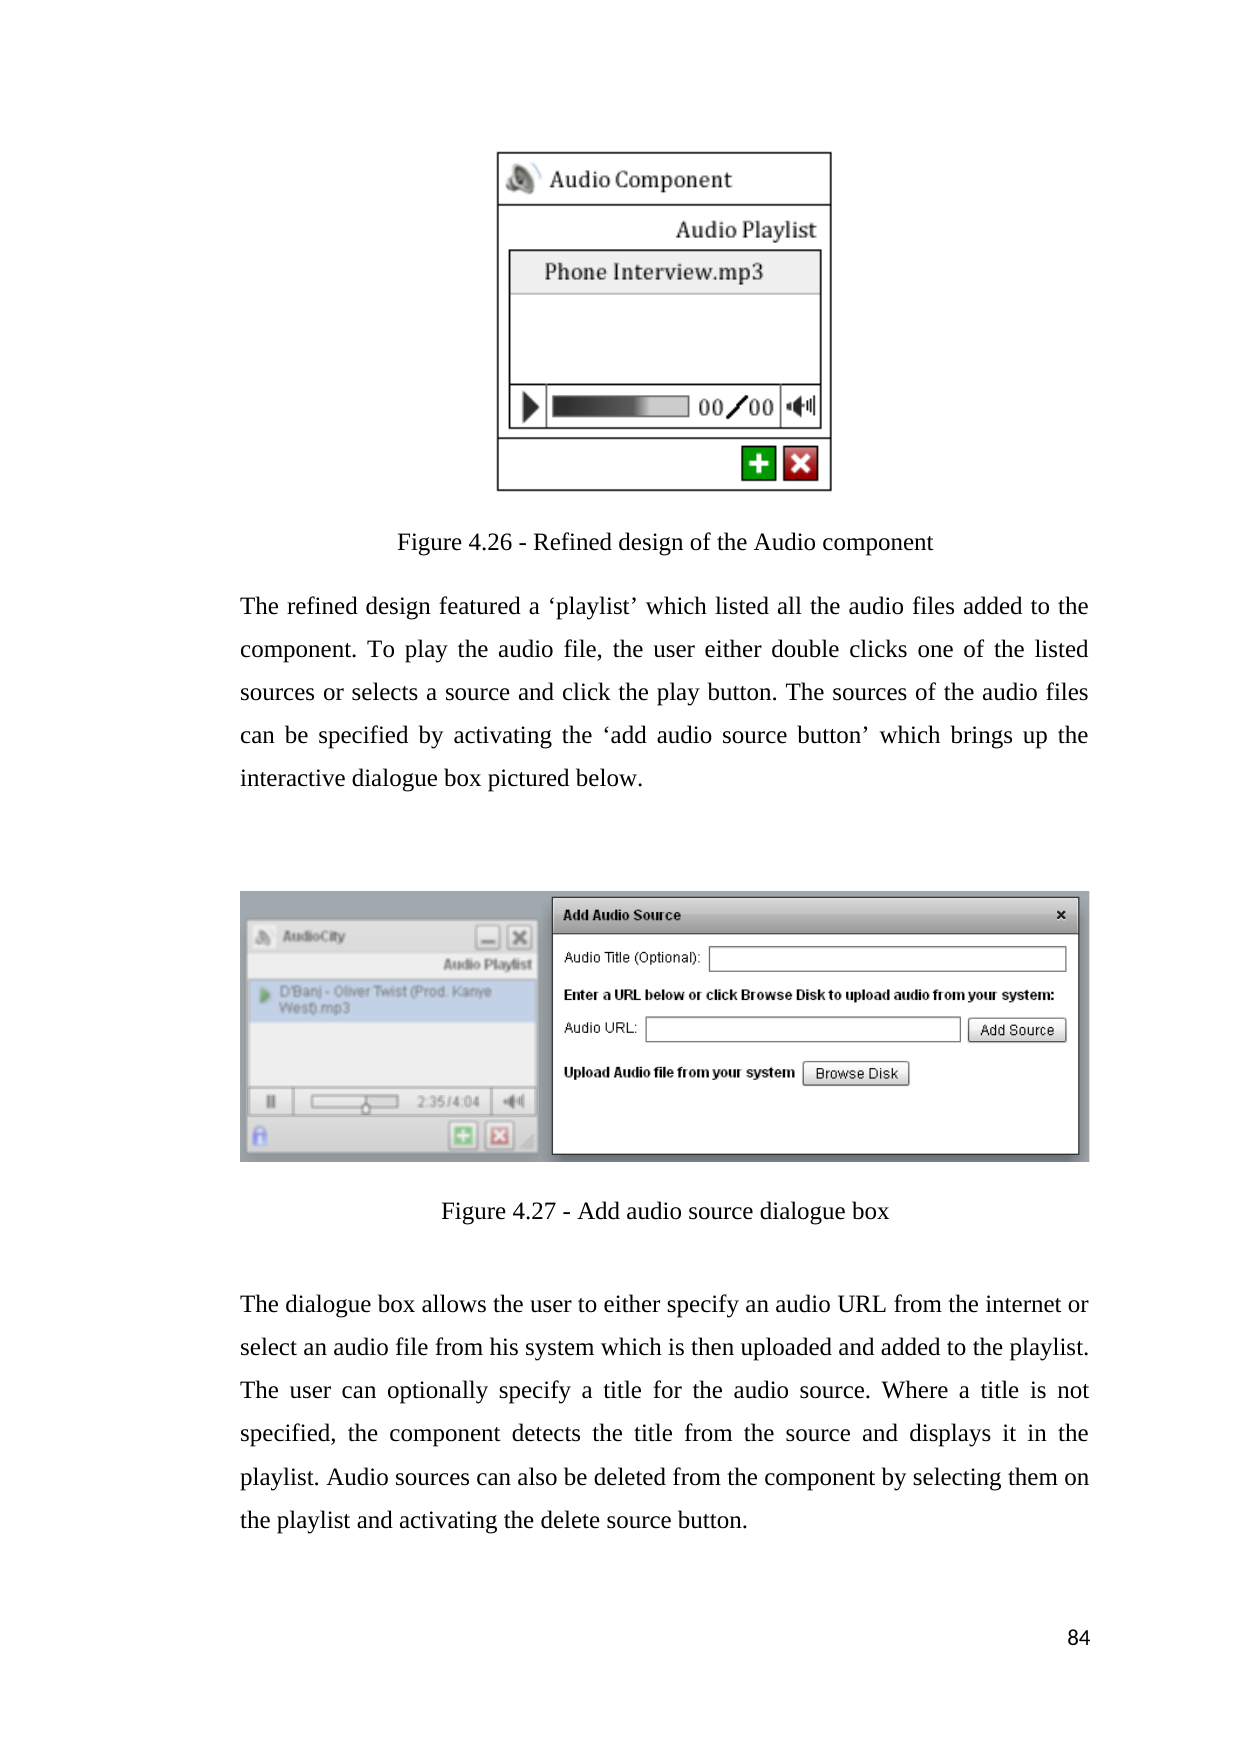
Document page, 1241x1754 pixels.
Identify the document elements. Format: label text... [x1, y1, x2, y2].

text The refined design featured a ‘playlist’ which listed all the audio files added to the component. To play the audio file, the user either double clicks one of the listed sources or selects a source and click the play button. The sources of the audio files can be specified by activating the ‘add audio source button’ which brings up the interactive dialogue box pictured below. [240, 591, 1090, 792]
picture [494, 150, 837, 493]
picture [240, 891, 1090, 1162]
text The dialogue box allows the user to either specify an audio URL from the internet or select an audio file from his system which is then uploaded and added to the playlist. The user can optionally specify a title for the audio source. Where a title is not specified, the component detects the title from the source and displays it in the playlist. Audio sources can also be deleted from the component by selecting them on the playlist and activating the delete source button. [240, 1289, 1090, 1533]
